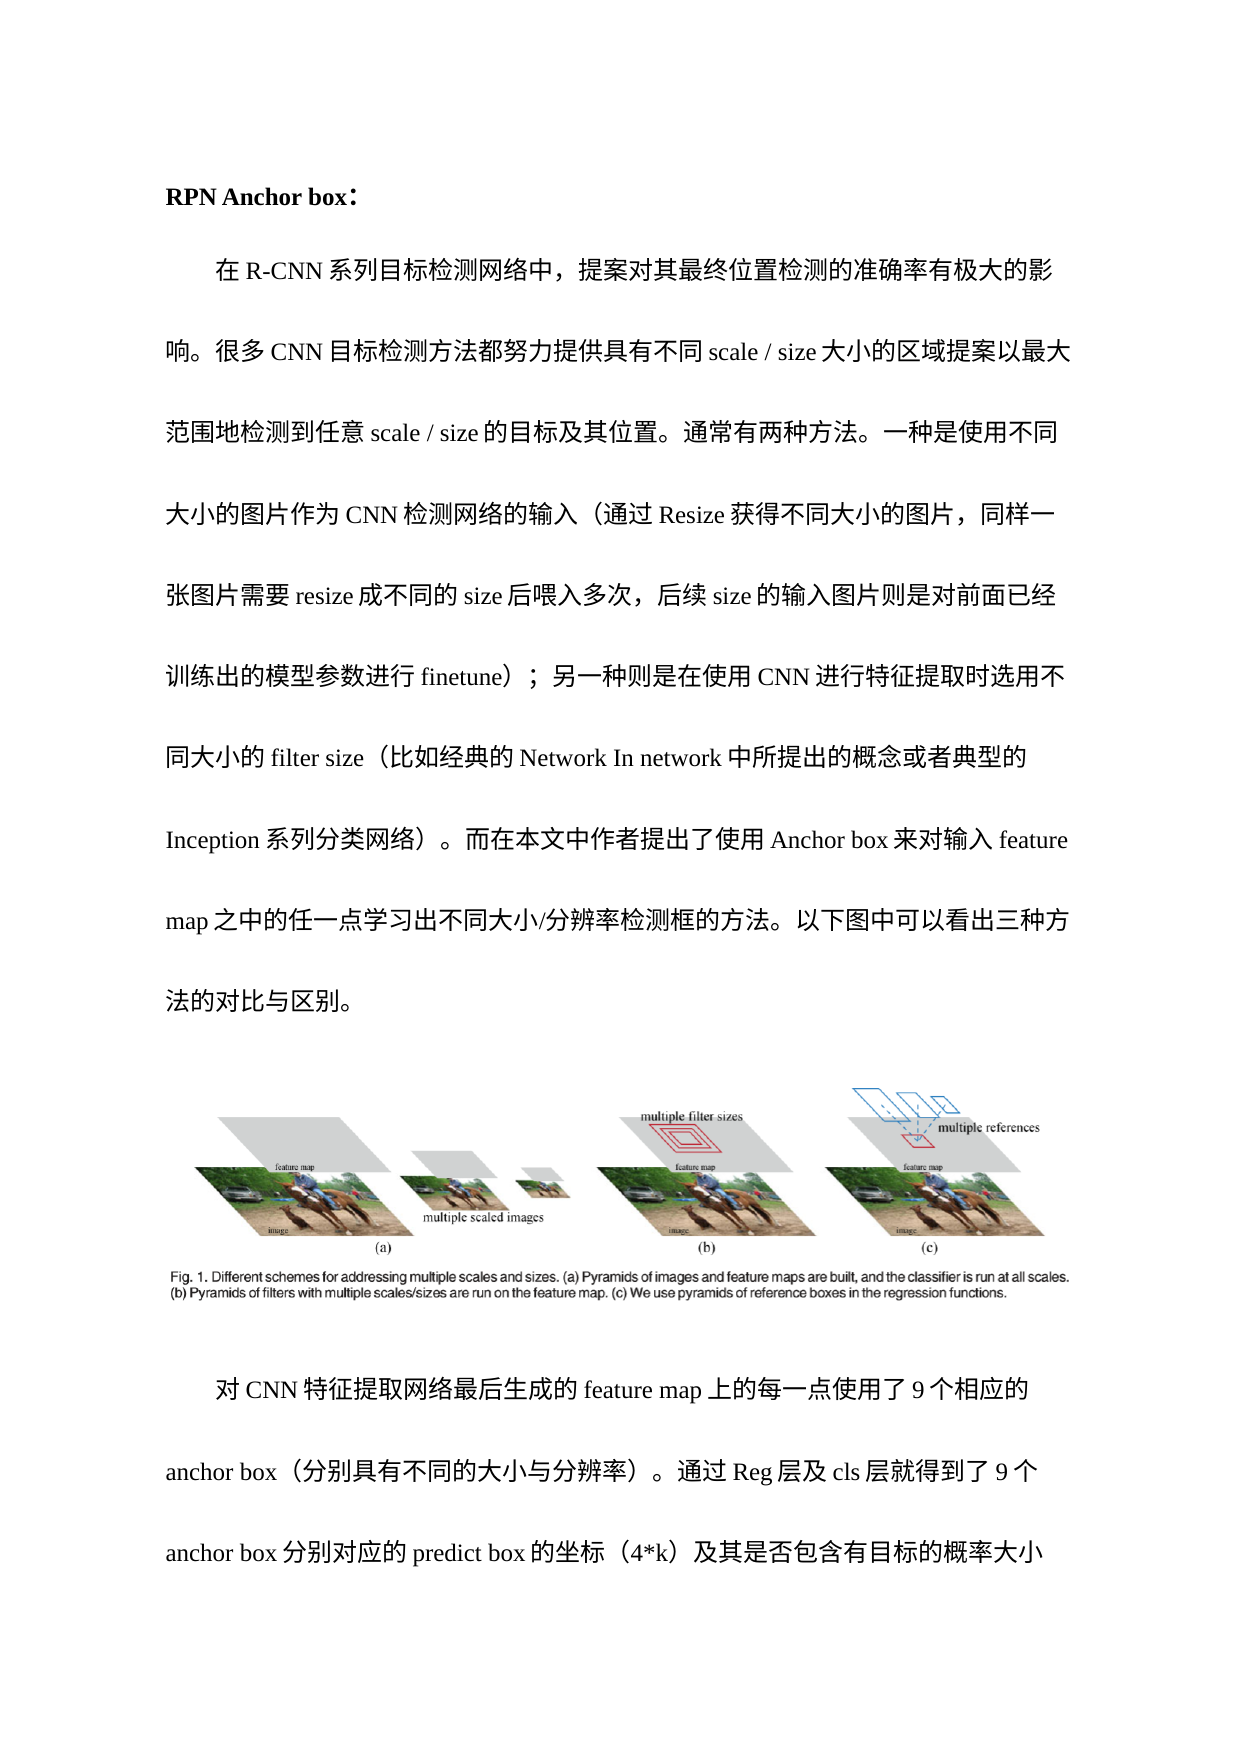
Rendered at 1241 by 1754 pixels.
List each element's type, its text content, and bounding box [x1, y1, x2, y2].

picture [165, 1081, 1075, 1304]
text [165, 1355, 1075, 1583]
text 在R-CNN系列目标检测网络中，提案对其最终位置检测的准确率有极大的影响。很多CNN目标检测方法都努力提供具有不同scale / size大小的区域提案以最大范围地检测到任意scale / size的目标及其位置。通常有两种方法。一种是使用不同大小的图片作为CNN检测网络的输入（通过Resize获得不同大小的图片，同样一张图片需要resize成不同的size后喂入多次，后续size的输入图片则是对前面已经训练出的模型参数进行finetune）；另一种则是在使用CNN进行特征提取时选用不同大小的filter size（比如经典的Network In network中所提出的概念或者典型的Inception系列分类网络）。而在本文中作者提出了使用Anchor box来对输入feature map之中的任一点学习出不同大小/分辨率检测框的方法。以下图中可以看出三种方法的对比与区别。 [165, 236, 1075, 1032]
text RPN Anchor box： [165, 162, 1075, 227]
